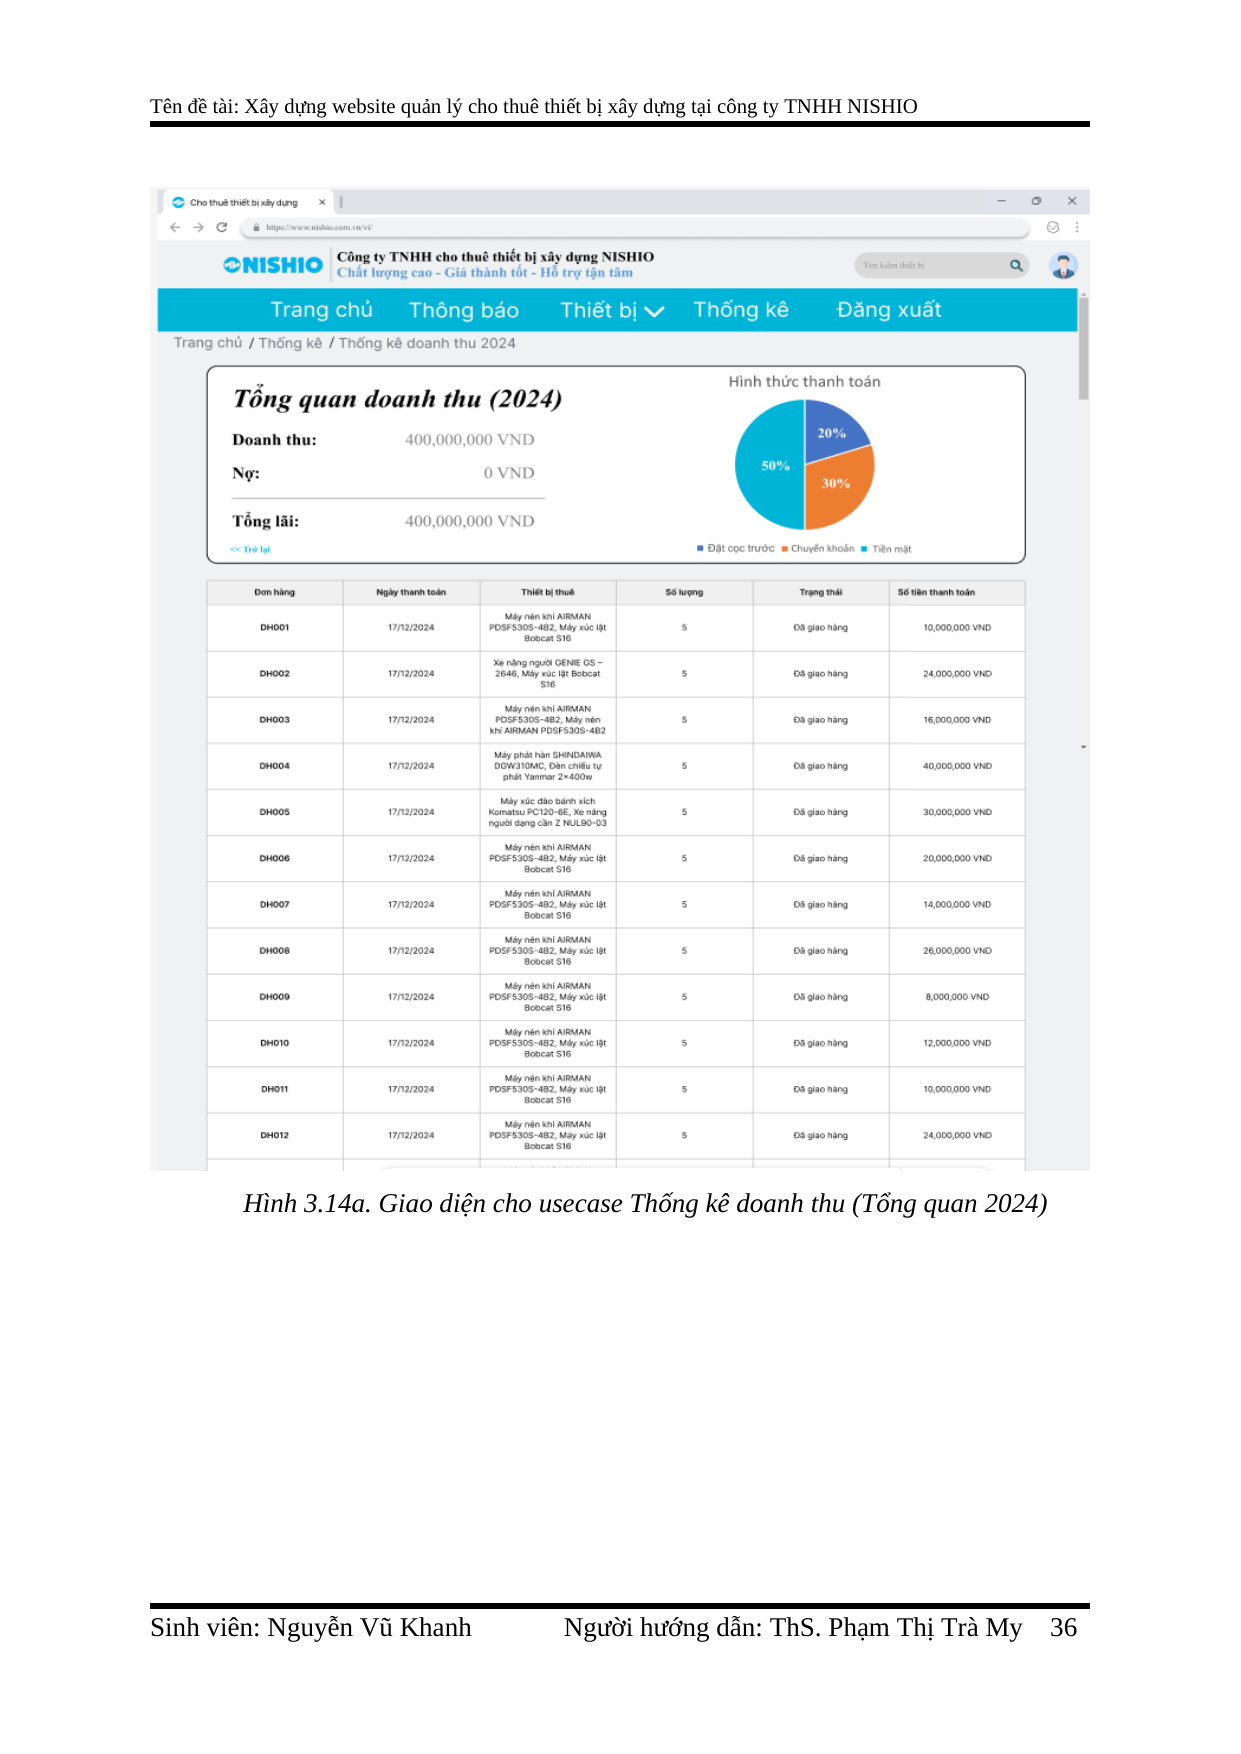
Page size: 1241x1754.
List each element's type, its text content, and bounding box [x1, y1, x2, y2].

subtitle Hình 3.14a. Giao diện cho usecase Thống kê doanh thu (Tổng quan 2024) [203, 1187, 1090, 1218]
picture [150, 187, 1091, 1171]
